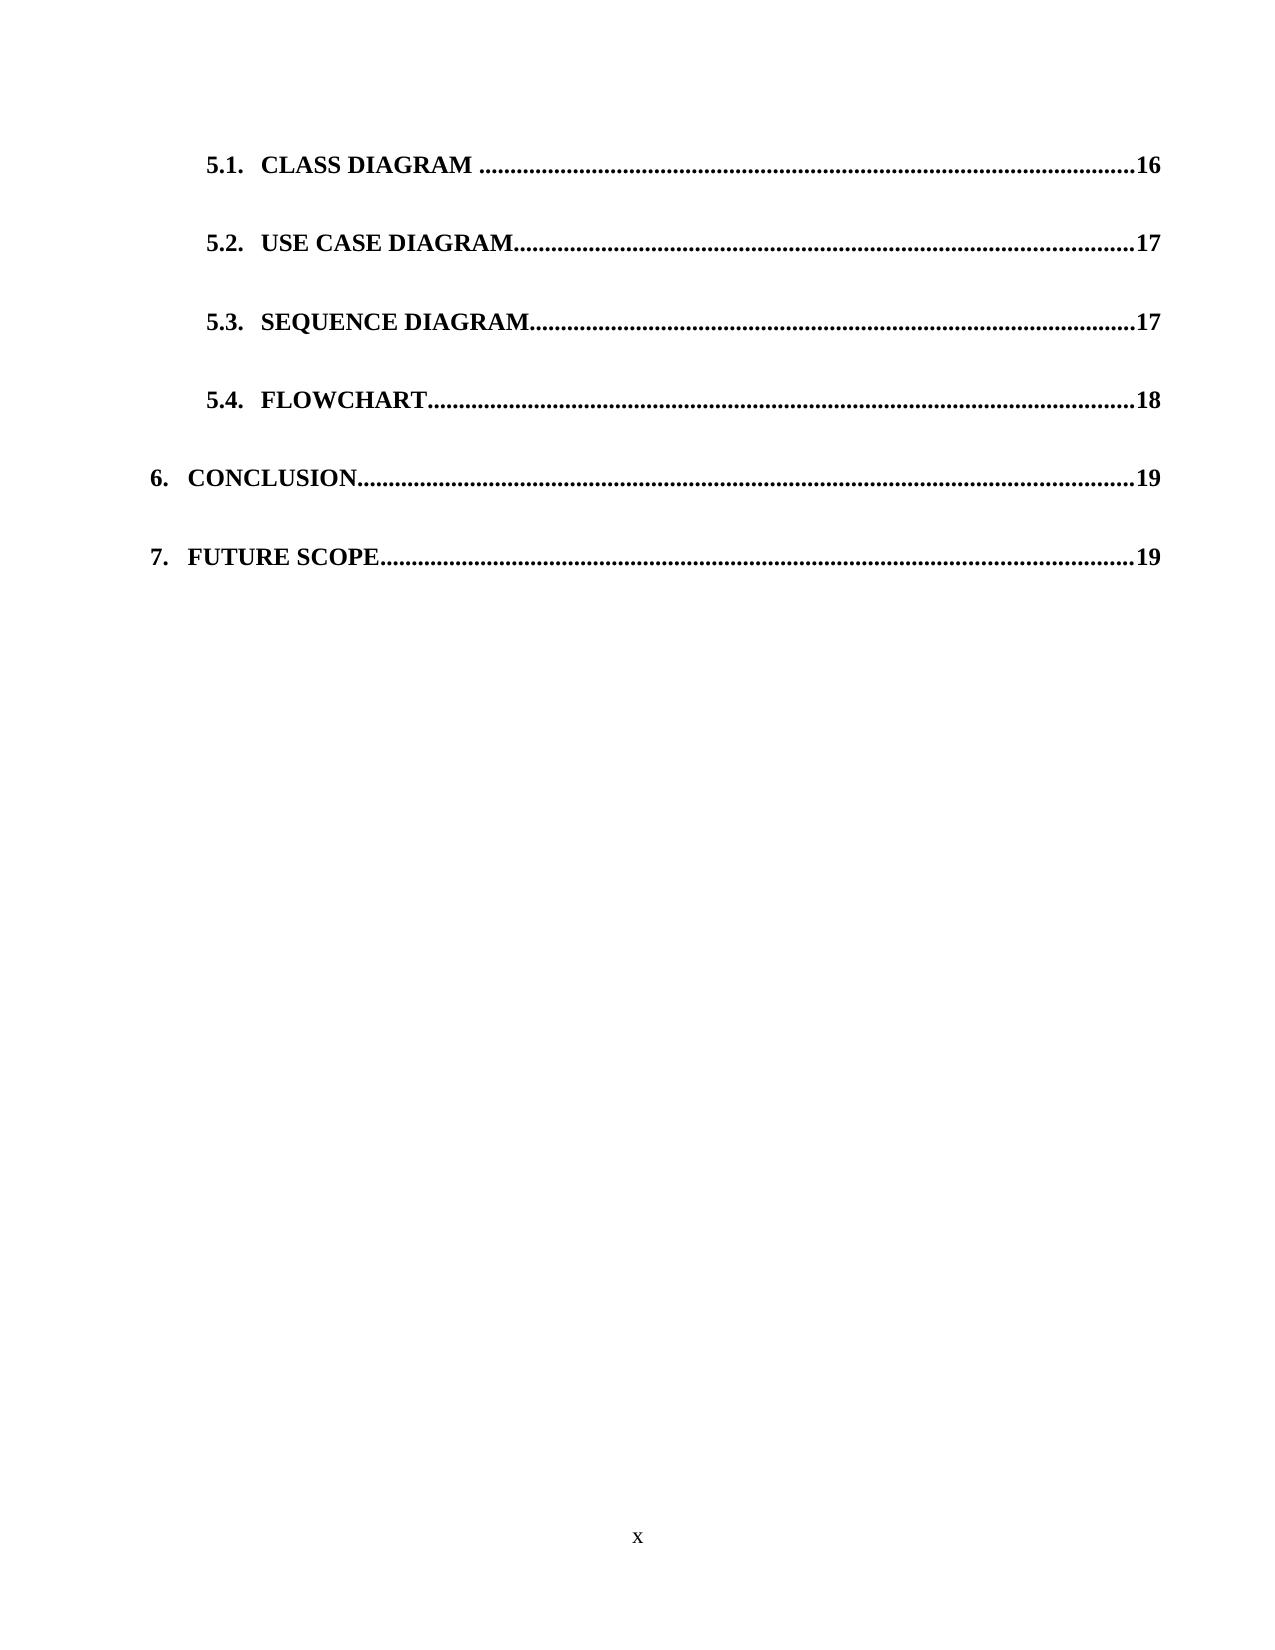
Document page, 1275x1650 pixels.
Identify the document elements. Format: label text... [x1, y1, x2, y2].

subtitle CLASS DIAGRAM 16 [206, 150, 1125, 179]
subtitle CONCLUSION 19 [150, 463, 1125, 492]
subtitle FUTURE SCOPE 19 [150, 542, 1125, 570]
subtitle FLOWCHART 18 [206, 385, 1125, 414]
subtitle USE CASE DIAGRAM 17 [206, 228, 1125, 257]
subtitle SEQUENCE DIAGRAM 17 [206, 307, 1125, 335]
